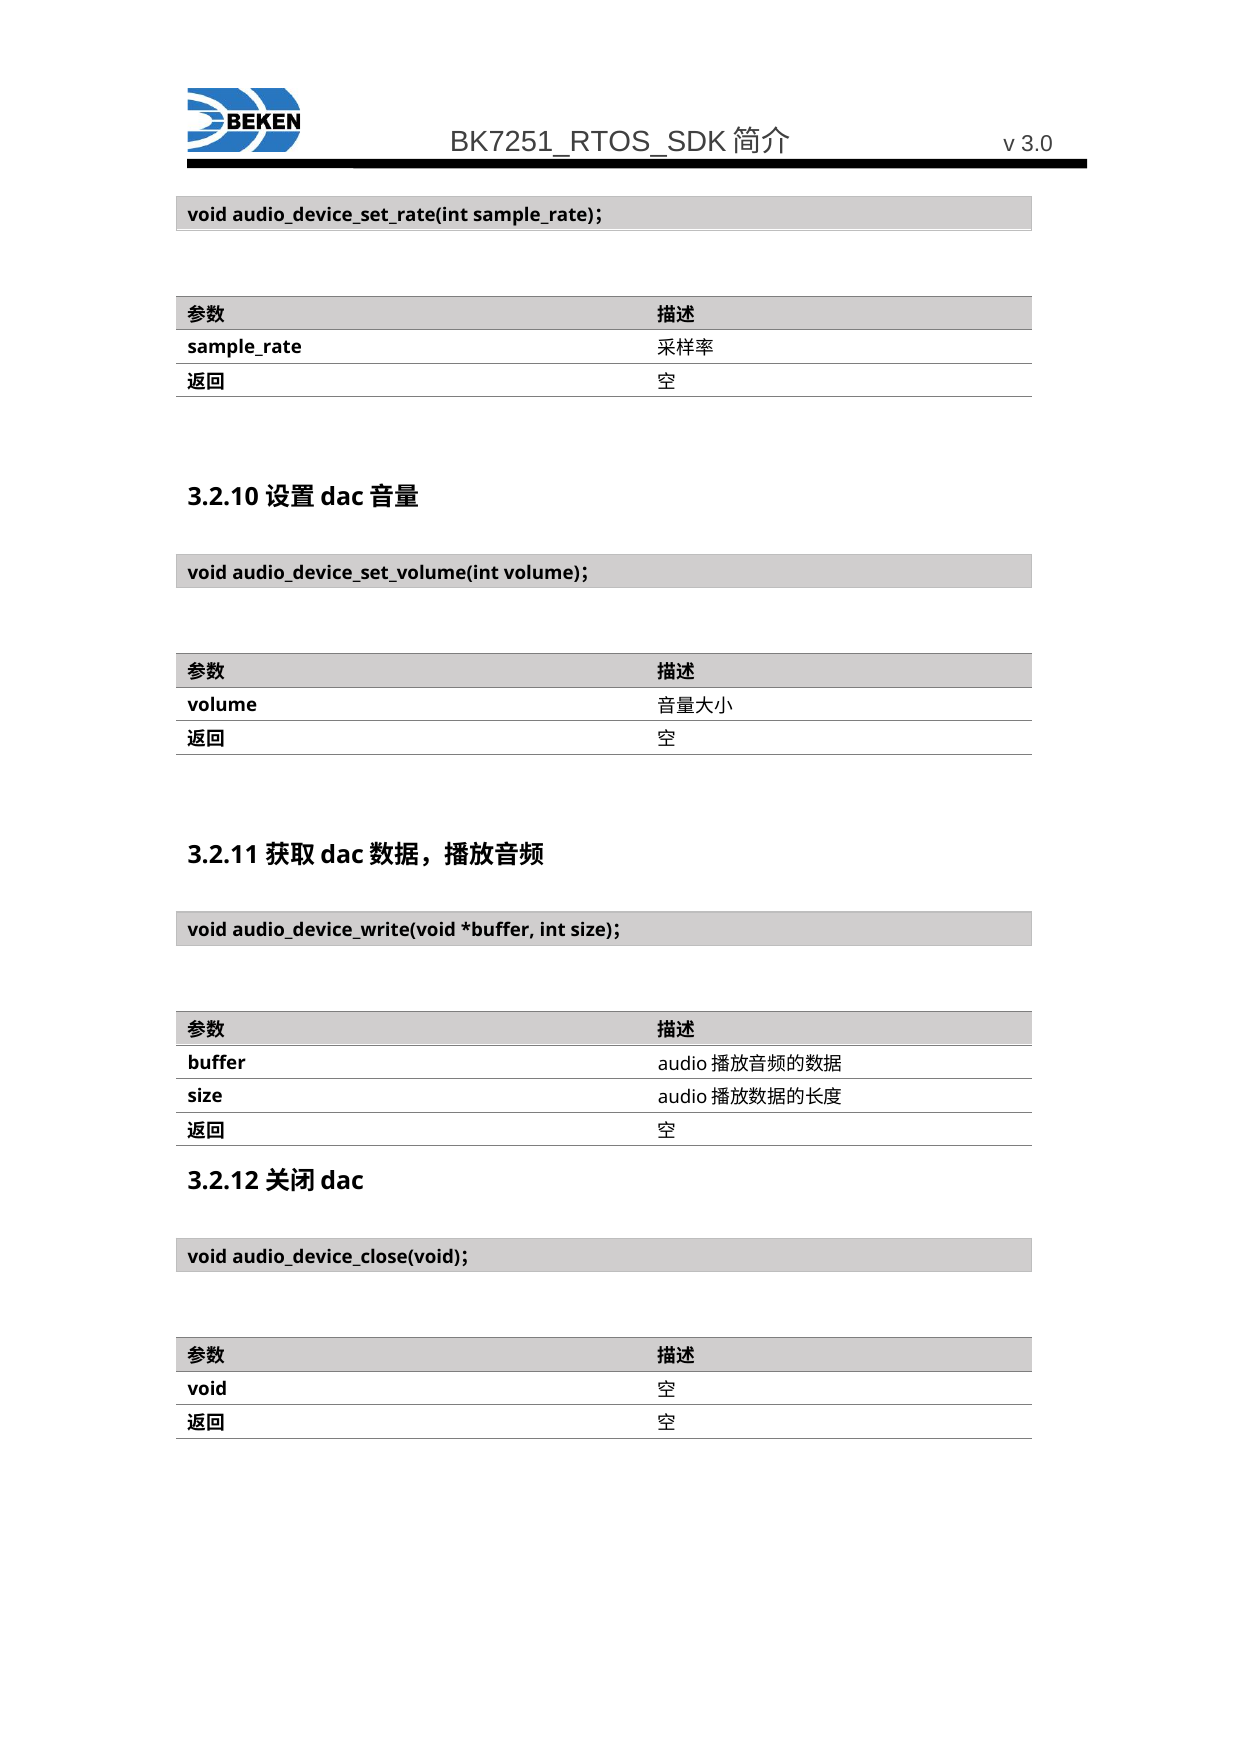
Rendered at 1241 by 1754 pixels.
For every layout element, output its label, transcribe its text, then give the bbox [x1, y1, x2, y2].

table_header 参数 [176, 1338, 646, 1371]
subtitle 3.2.12 关闭dac [187, 1146, 1053, 1211]
table_header void audio_device_write(void *buffer, int size)； [177, 913, 1031, 945]
table_header void audio_device_close(void)； [177, 1239, 1031, 1271]
table_header void audio_device_set_volume(int volume)； [177, 555, 1031, 587]
table_cell 返回 [176, 1113, 646, 1145]
table_cell 空 [646, 1372, 1032, 1404]
table_cell 空 [646, 364, 1032, 396]
table_header 参数 [176, 654, 646, 687]
table_header void audio_device_set_rate(int sample_rate)； [177, 197, 1031, 229]
table_cell 采样率 [646, 330, 1032, 363]
table_cell 空 [646, 1113, 1032, 1145]
table_cell buffer [176, 1046, 646, 1078]
table_cell sample_rate [176, 330, 646, 363]
subtitle 3.2.11 获取dac数据，播放音频 [187, 820, 1053, 885]
table_cell 返回 [176, 721, 646, 754]
table_cell 音量大小 [646, 688, 1032, 720]
table_header 参数 [176, 1012, 646, 1044]
table_cell volume [176, 688, 646, 720]
table_cell audio播放数据的长度 [646, 1079, 1032, 1112]
table_header 描述 [646, 1012, 1032, 1044]
table_cell size [176, 1079, 646, 1112]
table_cell 空 [646, 1405, 1032, 1438]
table_cell 返回 [176, 1405, 646, 1438]
table_cell audio播放音频的数据 [646, 1046, 1032, 1078]
table_header 描述 [646, 654, 1032, 687]
picture [187, 88, 300, 152]
table_header 描述 [646, 1338, 1032, 1371]
subtitle 3.2.10 设置dac音量 [187, 462, 1053, 527]
table_cell void [176, 1372, 646, 1404]
table_cell 返回 [176, 364, 646, 396]
table_cell 空 [646, 721, 1032, 754]
table_header 参数 [176, 297, 646, 329]
table_header 描述 [646, 297, 1032, 329]
